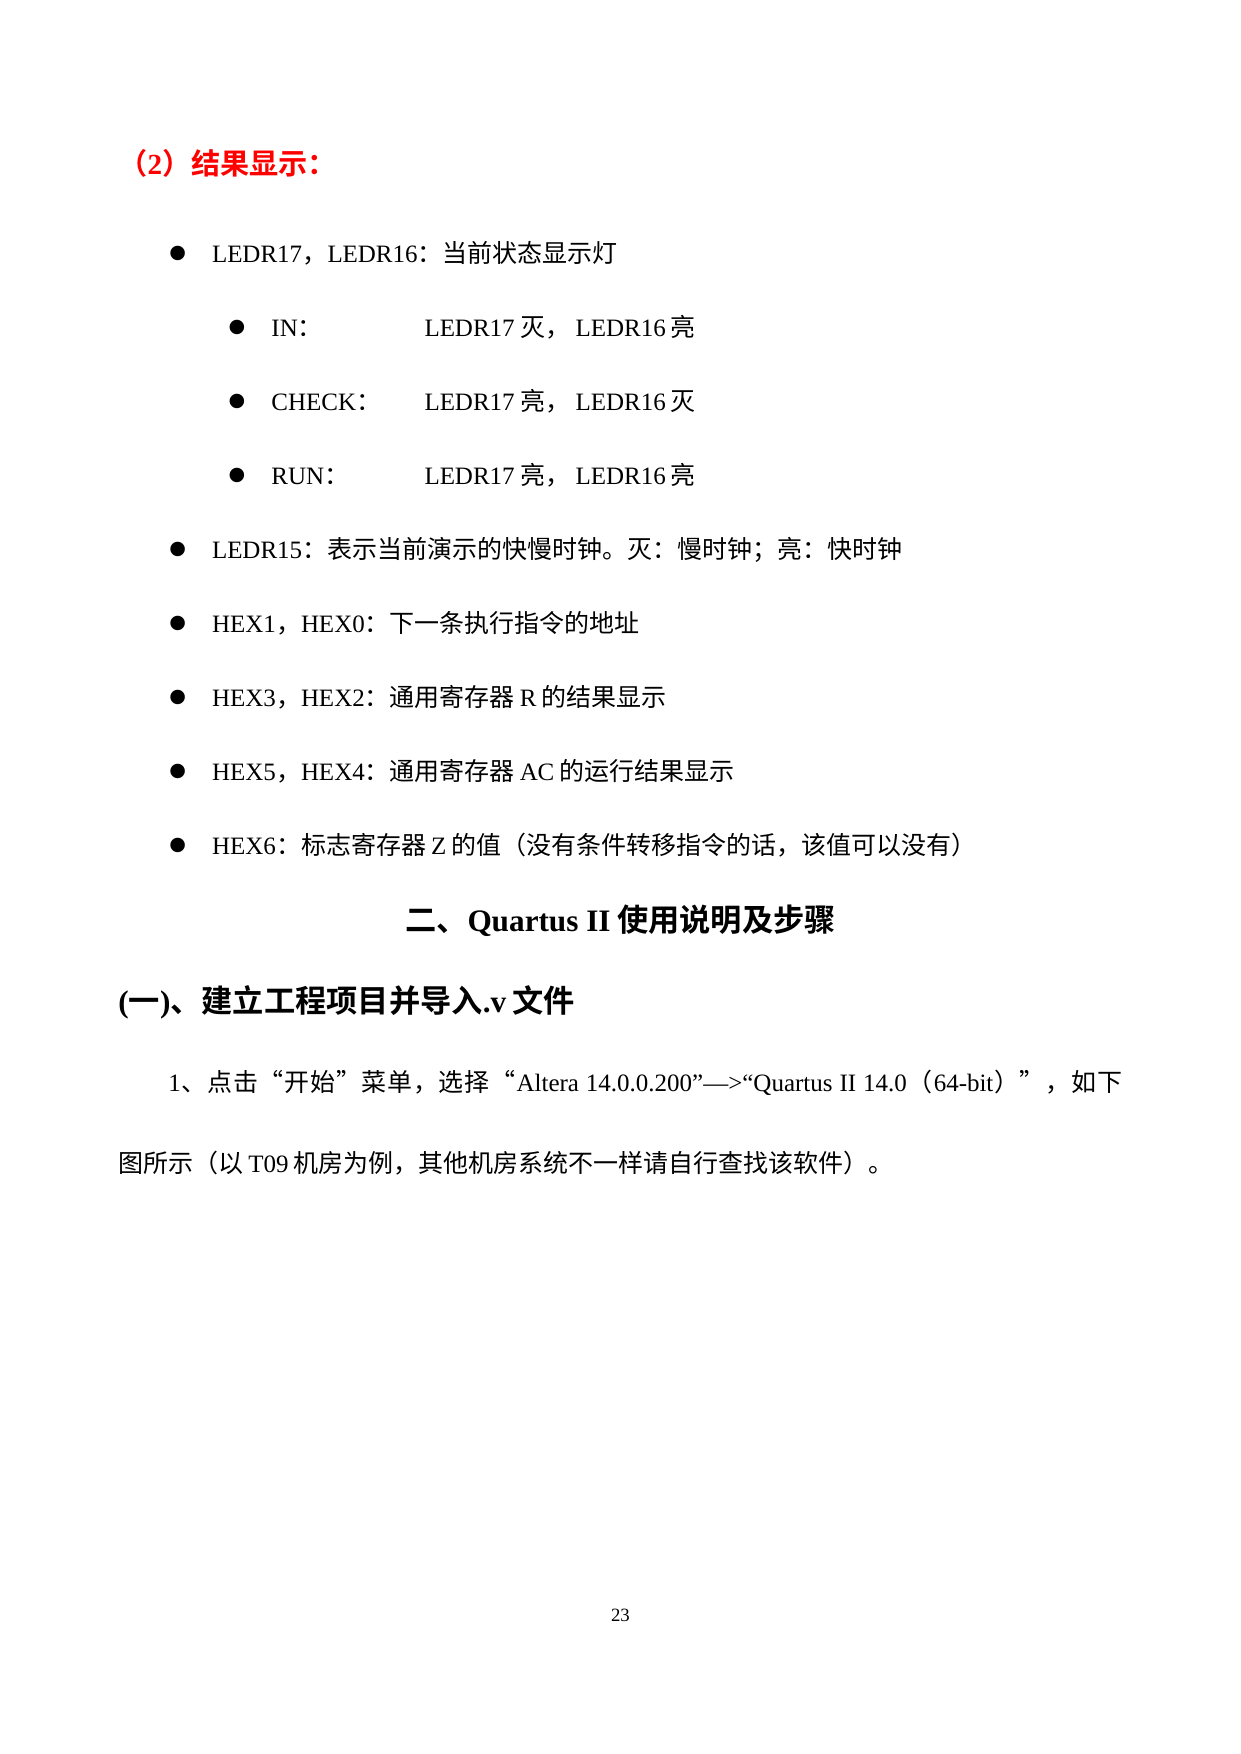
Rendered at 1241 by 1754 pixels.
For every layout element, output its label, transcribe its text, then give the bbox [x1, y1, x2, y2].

list CHECK： LEDR17亮， LEDR16灭 [227, 367, 1122, 432]
list HEX3，HEX2：通用寄存器R的结果显示 [168, 663, 1122, 728]
list HEX5，HEX4：通用寄存器AC的运行结果显示 [168, 737, 1122, 802]
list LEDR17，LEDR16：当前状态显示灯 [168, 219, 1122, 284]
list IN： LEDR17灭， LEDR16亮 [227, 293, 1122, 358]
subtitle （2）结果显示： [118, 129, 1122, 194]
subtitle (一)、建立工程项目并导入.v文件 [118, 966, 1122, 1031]
list HEX1，HEX0：下一条执行指令的地址 [168, 589, 1122, 654]
text 1、点击“开始”菜单，选择“Altera 14.0.0.200”—>“Quartus II 14.0（64-bit）”，如下图所示（以T09机房为例，其他机房系统不一样请自行查找该软件）。 [118, 1048, 1122, 1194]
list RUN： LEDR17亮， LEDR16亮 [227, 441, 1122, 506]
list LEDR15：表示当前演示的快慢时钟。灭：慢时钟；亮：快时钟 [168, 515, 1122, 580]
list HEX6：标志寄存器Z的值（没有条件转移指令的话，该值可以没有） [168, 811, 1122, 876]
subtitle 二、Quartus II使用说明及步骤 [118, 885, 1122, 950]
